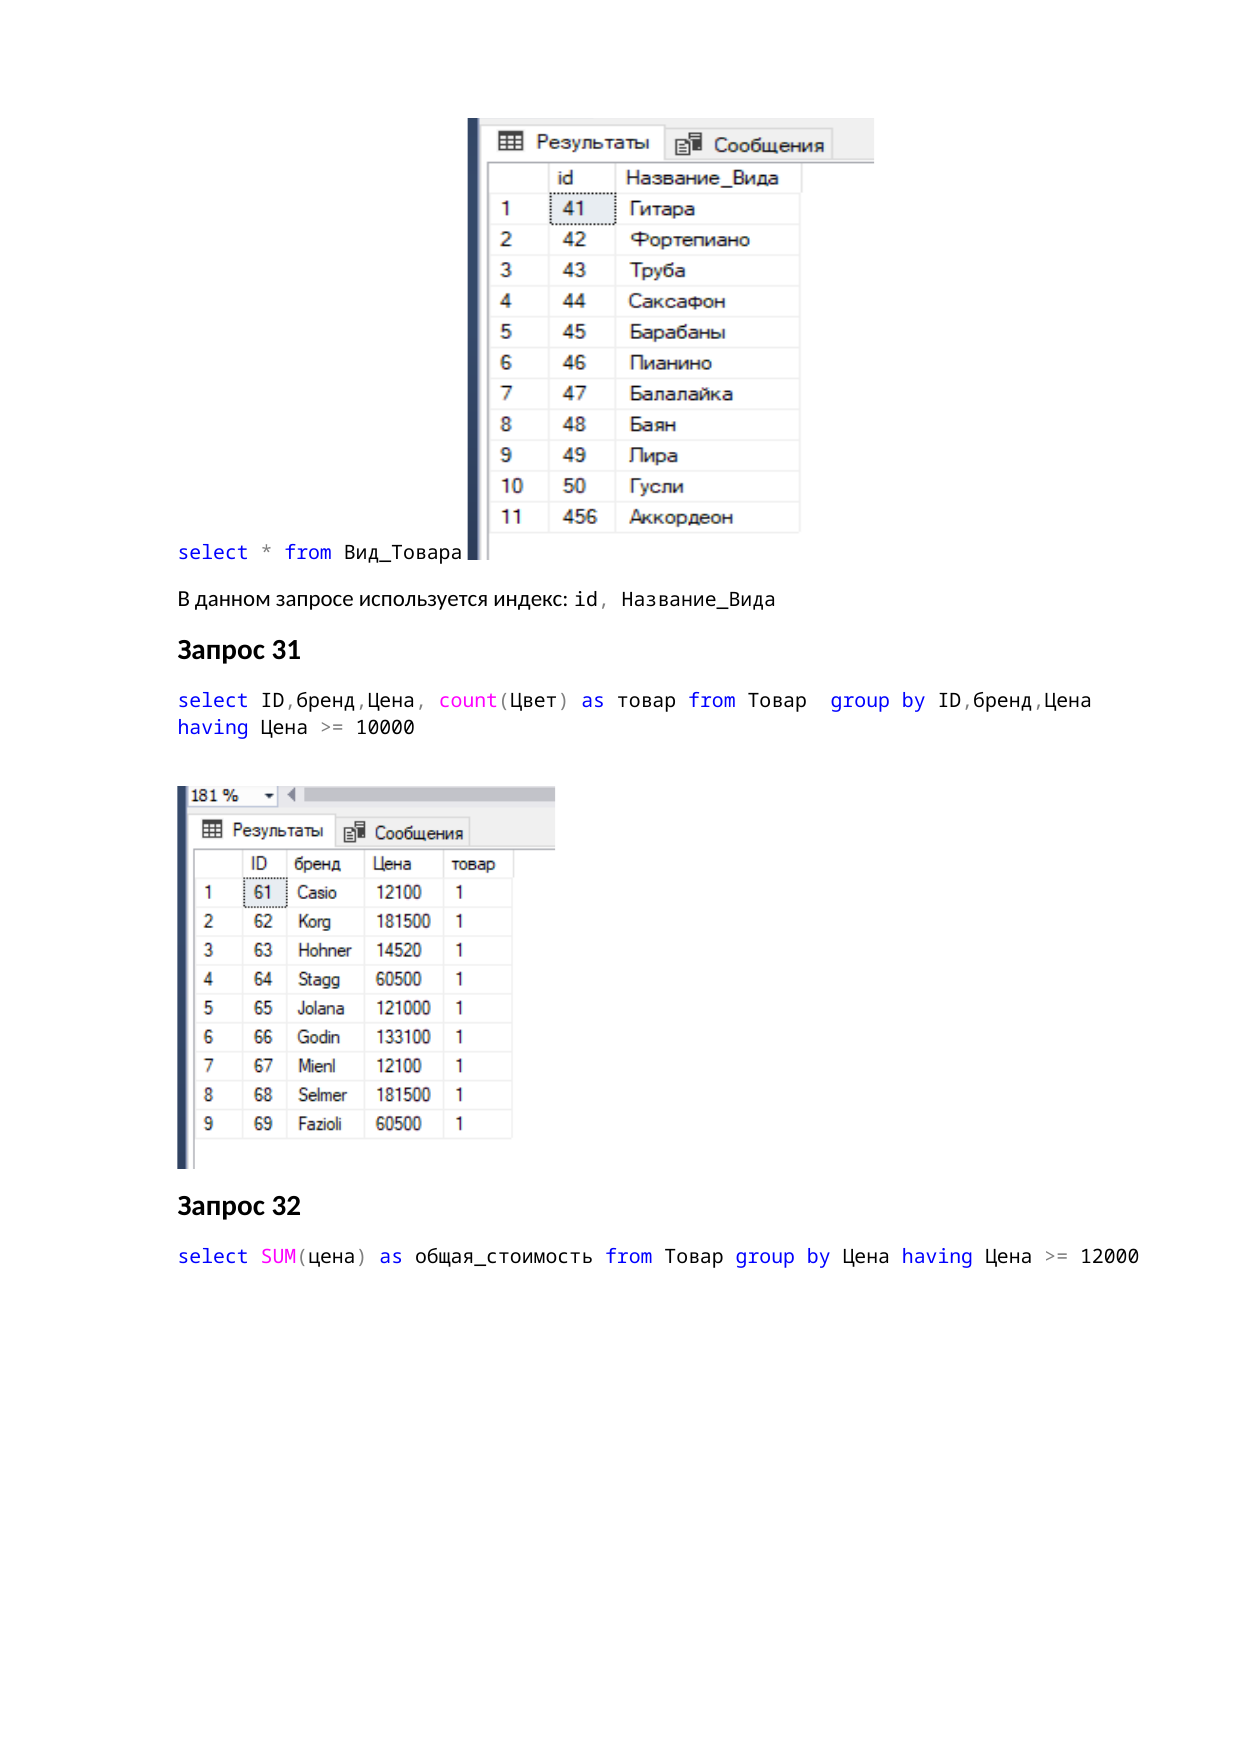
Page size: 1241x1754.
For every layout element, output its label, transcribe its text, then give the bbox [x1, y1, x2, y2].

text select ID,бренд,Цена, count(Цвет) as товар from Товар group by ID,бренд,Цена [177, 686, 1152, 713]
picture [177, 786, 556, 1169]
text having Цена >= 10000 [177, 713, 1152, 740]
text Запрос 31 [177, 631, 1152, 667]
text select SUM(цена) as общая_стоимость from Товар group by Цена having Цена >= 12000 [177, 1242, 1152, 1269]
text В данном запросе используется индекс: id, Название_Вида [177, 584, 1152, 612]
picture [467, 118, 875, 560]
text Запрос 32 [177, 1187, 1152, 1223]
